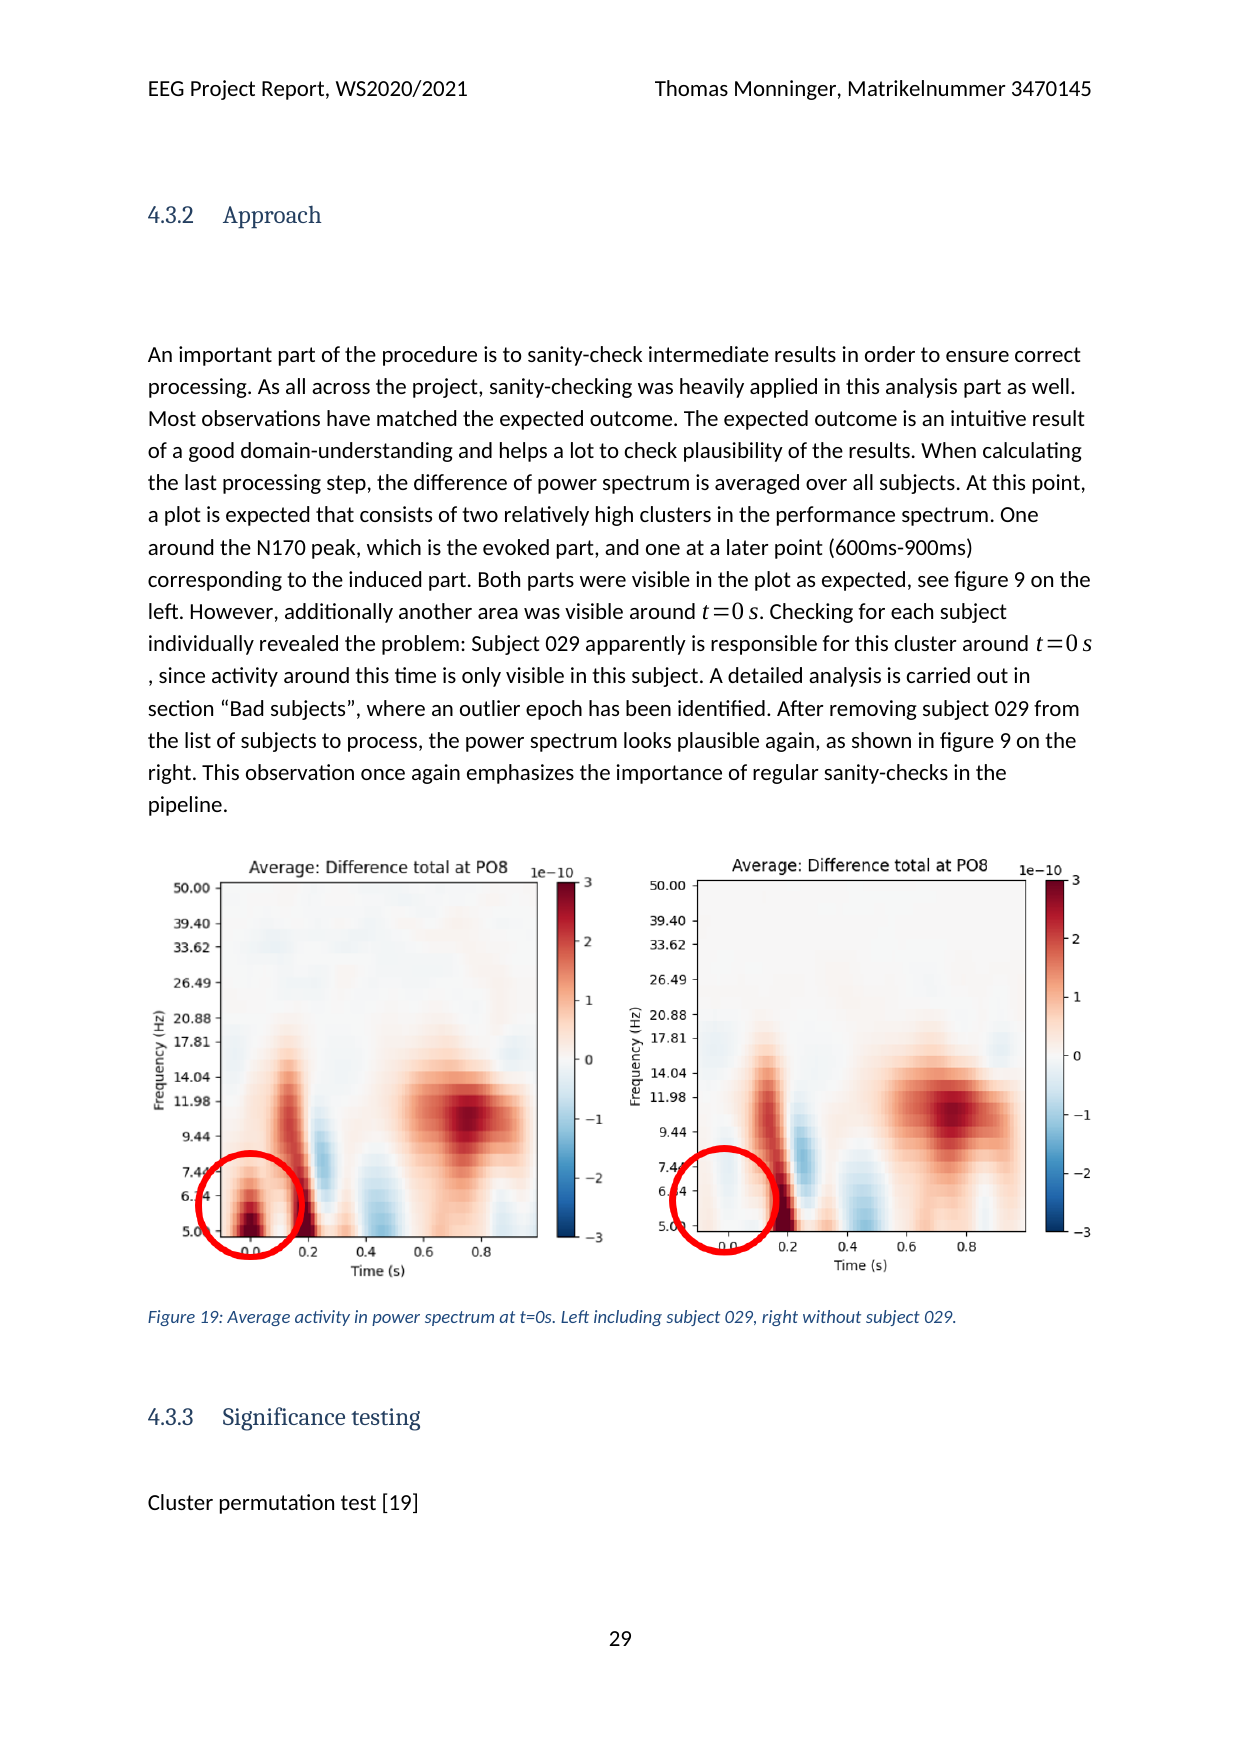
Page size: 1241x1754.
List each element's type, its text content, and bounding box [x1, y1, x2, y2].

subtitle Approach [148, 201, 1093, 229]
text Cluster permutation test [19] [148, 1488, 1093, 1516]
text Figure 19: Average activity in power spectrum at t=0s. Left including subject 029, right without subject 029. [148, 1306, 1093, 1328]
text An important part of the procedure is to sanity-check intermediate results in order to ensure correct processing. As all across the project, sanity-checking was heavily applied in this analysis part as well. Most observations have matched the expected outcome. The expected outcome is an intuitive result of a good domain-understanding and helps a lot to check plausibility of the results. When calculating the last processing step, the difference of power spectrum is averaged over all subjects. At this point, a plot is expected that consists of two relatively high clusters in the performance spectrum. One around the N170 peak, which is the evoked part, and one at a later point (600ms-900ms) corresponding to the induced part. Both parts were visible in the plot as expected, see figure 9 on the left. However, additionally another area was visible around . Checking for each subject individually revealed the problem: Subject 029 apparently is responsible for this cluster around , since activity around this time is only visible in this subject. A detailed analysis is carried out in section “Bad subjects”, where an outlier epoch has been identified. After removing subject 029 from the list of subjects to process, the power spectrum looks plausible again, as shown in figure 9 on the right. This observation once again emphasizes the importance of regular sanity-checks in the pipeline. [148, 340, 1093, 818]
subtitle Significance testing [148, 1402, 1093, 1431]
